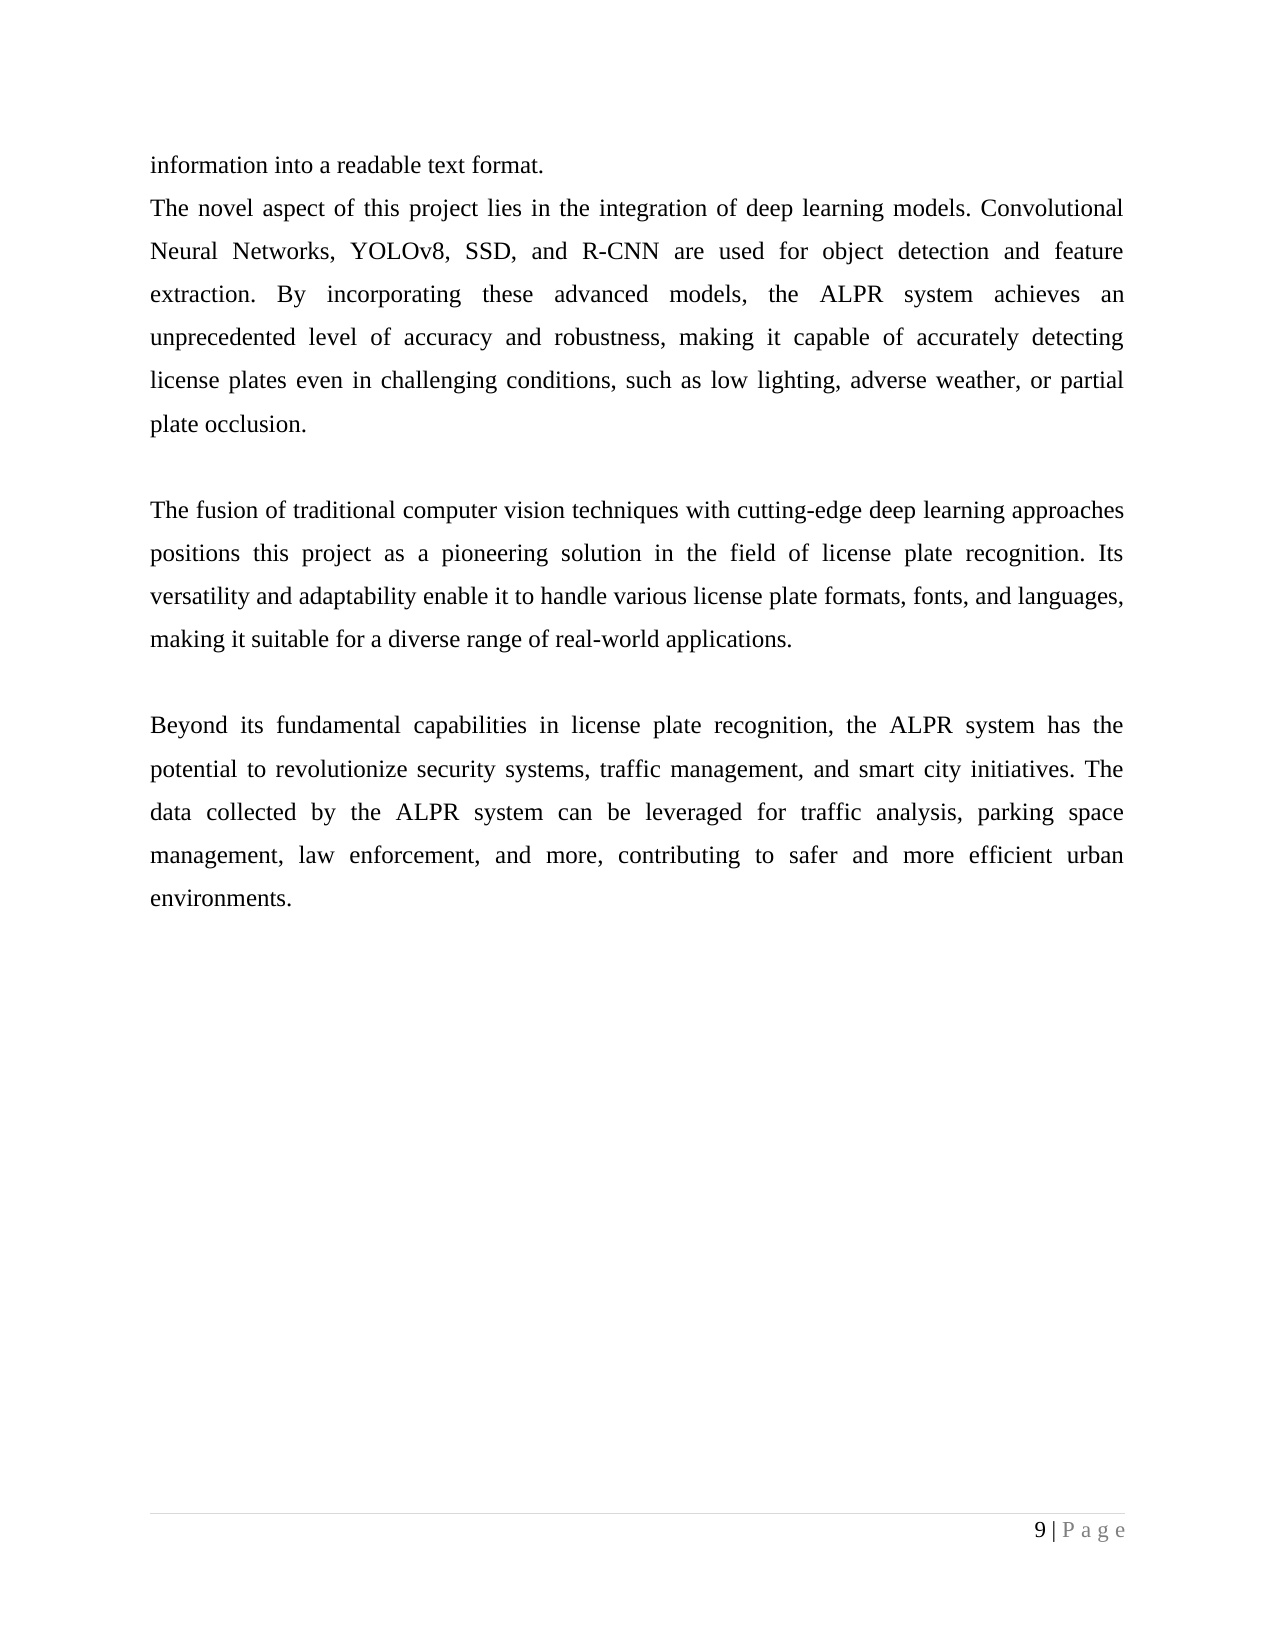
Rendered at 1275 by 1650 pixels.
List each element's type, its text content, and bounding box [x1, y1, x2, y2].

text The novel aspect of this project lies in the integration of deep learning models. Convolutional Neural Networks, YOLOv8, SSD, and R-CNN are used for object detection and feature extraction. By incorporating these advanced models, the ALPR system achieves an unprecedented level of accuracy and robustness, making it capable of accurately detecting license plates even in challenging conditions, such as low lighting, adverse weather, or partial plate occlusion. [150, 193, 1125, 437]
text The fusion of traditional computer vision techniques with cutting-edge deep learning approaches positions this project as a pioneering solution in the field of license plate recognition. Its versatility and adaptability enable it to handle various license plate formats, fonts, and languages, making it suitable for a diverse range of real-world applications. [150, 495, 1125, 653]
text Beyond its fundamental capabilities in license plate recognition, the ALPR system has the potential to revolutionize security systems, traffic management, and smart city initiatives. The data collected by the ALPR system can be leveraged for traffic analysis, parking space management, law enforcement, and more, contributing to safer and more efficient urban environments. [150, 711, 1125, 912]
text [150, 150, 1125, 179]
